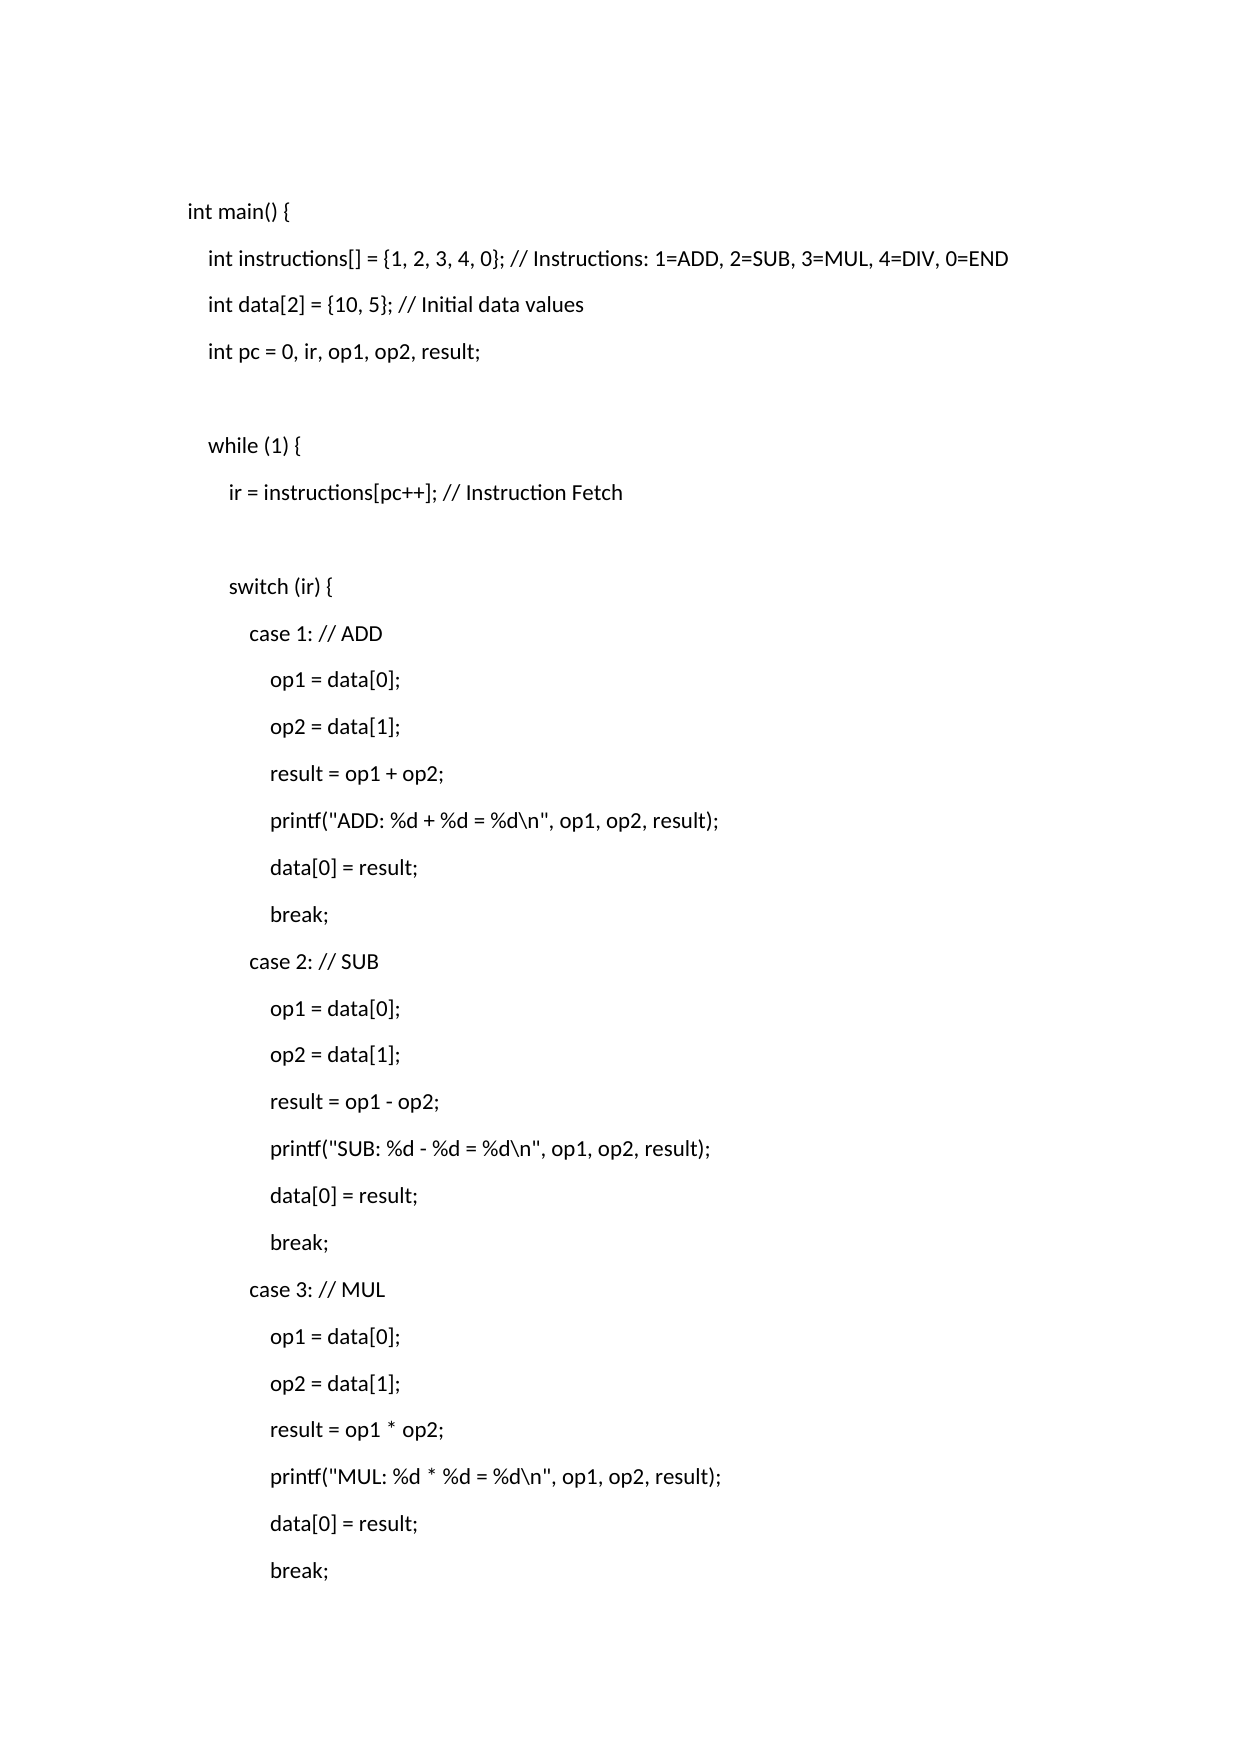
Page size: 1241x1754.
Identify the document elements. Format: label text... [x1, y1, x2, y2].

text result = op1 + op2; [187, 759, 1090, 787]
text data[0] = result; [187, 853, 1090, 881]
text int data[2] = {10, 5}; // Initial data values [187, 291, 1090, 319]
text data[0] = result; [187, 1509, 1090, 1537]
text data[0] = result; [187, 1181, 1090, 1209]
text break; [187, 1556, 1090, 1584]
text int pc = 0, ir, op1, op2, result; [187, 337, 1090, 366]
text int instructions[] = {1, 2, 3, 4, 0}; // Instructions: 1=ADD, 2=SUB, 3=MUL, 4=DIV, 0=END [187, 244, 1090, 272]
text case 1: // ADD [187, 619, 1090, 647]
text while (1) { [187, 431, 1090, 459]
text op2 = data[1]; [187, 712, 1090, 741]
text switch (ir) { [187, 572, 1090, 600]
text op2 = data[1]; [187, 1369, 1090, 1397]
text result = op1 * op2; [187, 1416, 1090, 1444]
text op1 = data[0]; [187, 1322, 1090, 1350]
text int main() { [187, 197, 1090, 225]
text case 3: // MUL [187, 1275, 1090, 1303]
text case 2: // SUB [187, 947, 1090, 975]
text printf("MUL: %d * %d = %d\n", op1, op2, result); [187, 1462, 1090, 1491]
text result = op1 - op2; [187, 1087, 1090, 1116]
text ir = instructions[pc++]; // Instruction Fetch [187, 478, 1090, 506]
text printf("SUB: %d - %d = %d\n", op1, op2, result); [187, 1134, 1090, 1162]
text op2 = data[1]; [187, 1041, 1090, 1069]
text break; [187, 1228, 1090, 1256]
text printf("ADD: %d + %d = %d\n", op1, op2, result); [187, 806, 1090, 834]
text op1 = data[0]; [187, 994, 1090, 1022]
text break; [187, 900, 1090, 928]
text op1 = data[0]; [187, 666, 1090, 694]
